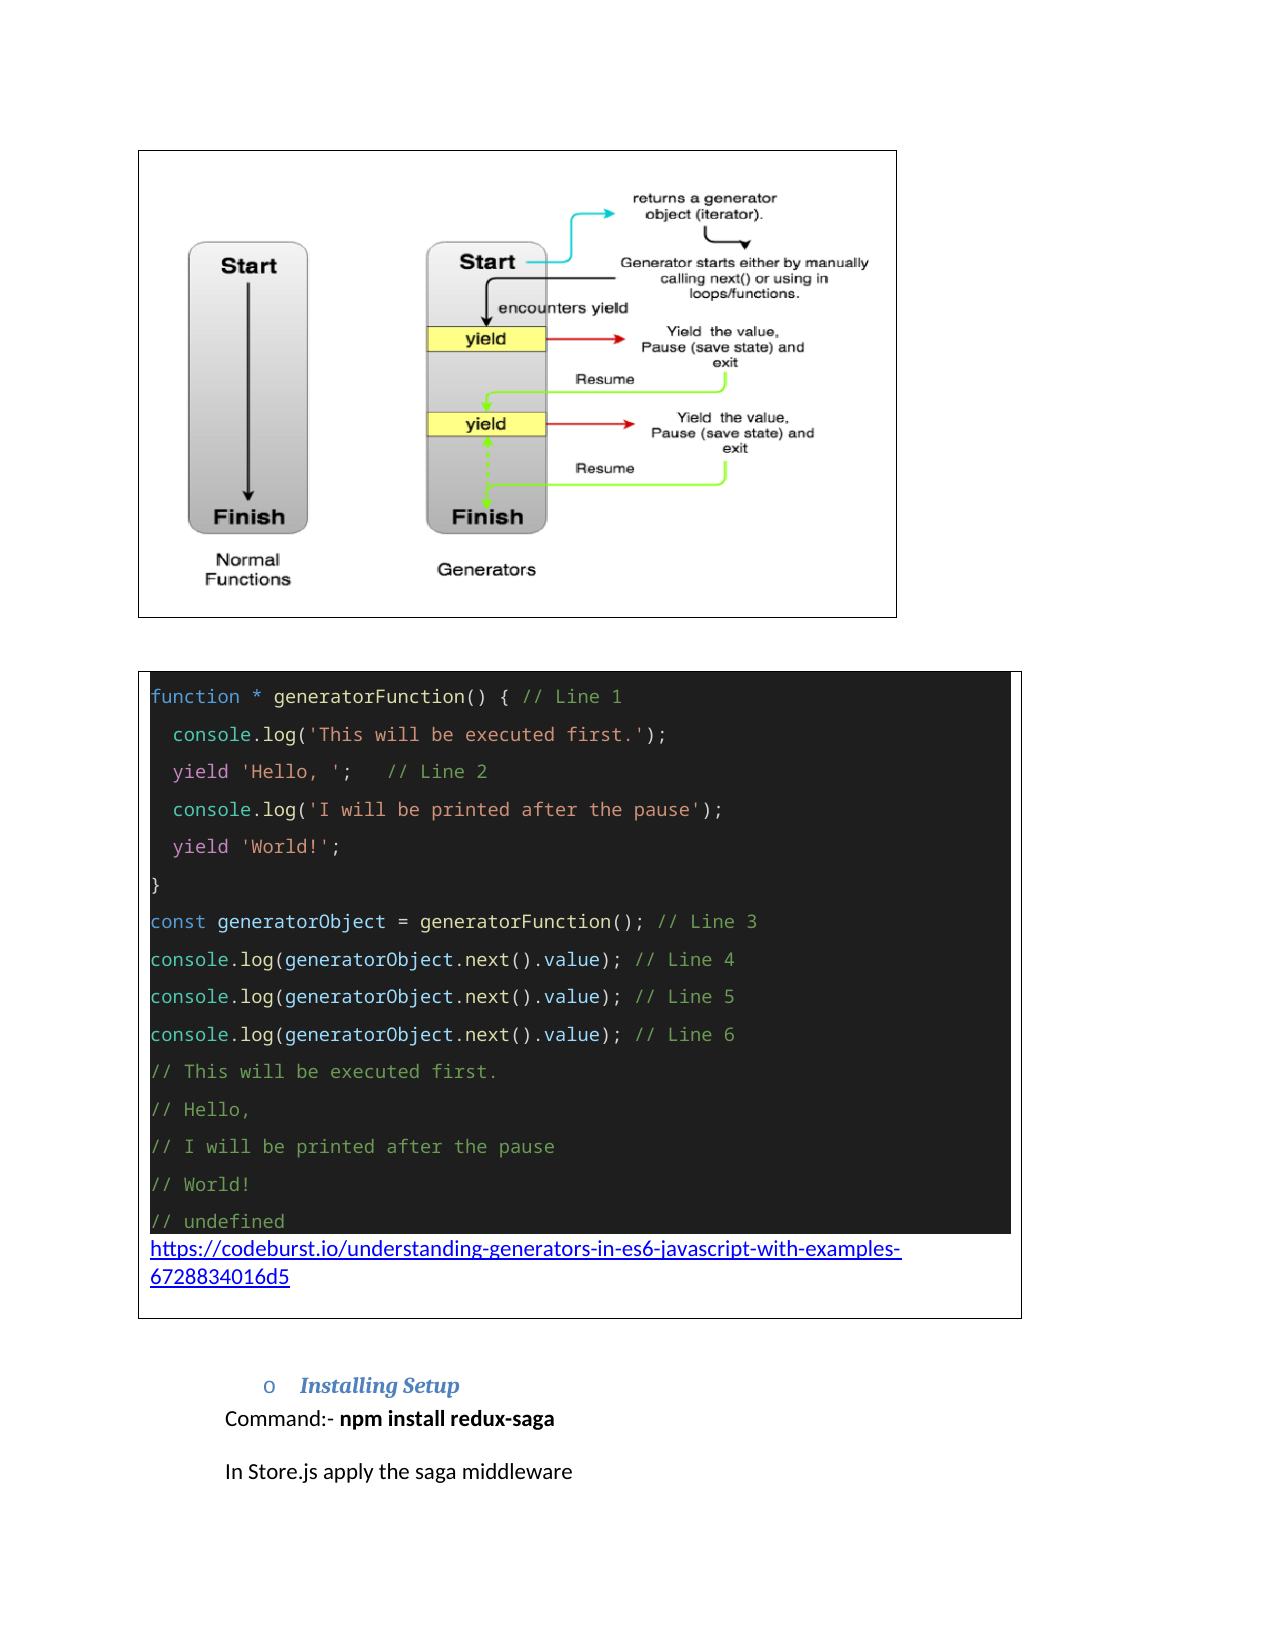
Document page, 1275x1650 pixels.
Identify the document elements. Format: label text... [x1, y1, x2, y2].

subtitle Installing Setup [262, 1372, 1125, 1400]
text Command:- npm install redux-saga [225, 1404, 1125, 1432]
table_header [886, 151, 896, 617]
text In Store.js apply the saga middleware [225, 1457, 1125, 1485]
table_header [139, 151, 150, 617]
table_header function * generatorFunction() { // Line 1 console.log('This will be executed first.'); yield 'Hello, '; // Line 2 console.log('I will be printed after the pause'); yield 'World!'; } const generatorObject = generatorFunction(); // Line 3 console.log(generatorObject.next().value); // Line 4 console.log(generatorObject.next().value); // Line 5 console.log(generatorObject.next().value); // Line 6 // This will be executed first. // Hello, // I will be printed after the pause // World! // undefined https://codeburst.io/understanding-generators-in-es6-javascript-with-examples-6728834016d5 [139, 672, 1021, 1318]
picture [150, 151, 886, 617]
